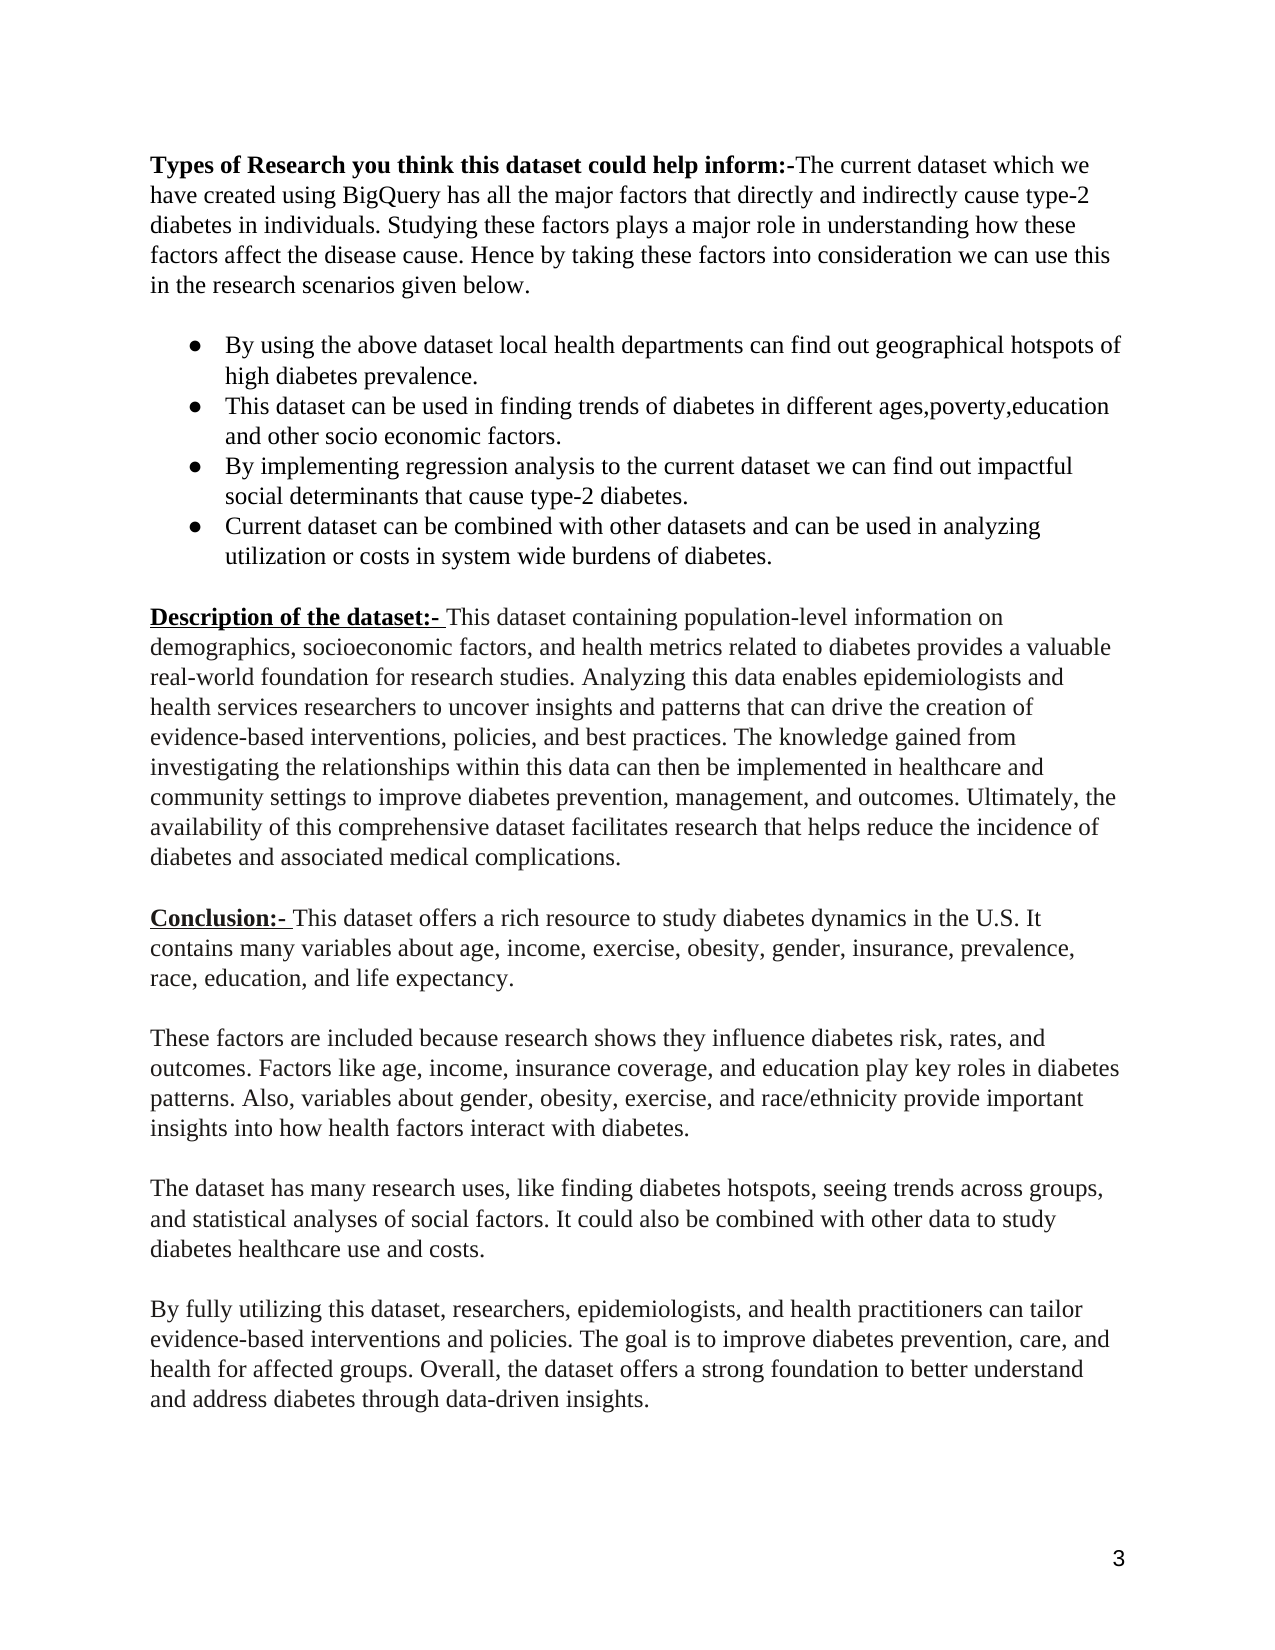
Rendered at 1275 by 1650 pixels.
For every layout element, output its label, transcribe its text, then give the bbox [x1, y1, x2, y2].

text Conclusion:- This dataset offers a rich resource to study diabetes dynamics in the U.S. It contains many variables about age, income, exercise, obesity, gender, insurance, prevalence, race, education, and life expectancy. [150, 903, 1125, 992]
text Types of Research you think this dataset could help inform:-The current dataset which we have created using BigQuery has all the major factors that directly and indirectly cause type-2 diabetes in individuals. Studying these factors plays a major role in understanding how these factors affect the disease cause. Hence by taking these factors into consideration we can use this in the research scenarios given below. [150, 150, 1125, 299]
text Description of the dataset:- This dataset containing population-level information on demographics, socioeconomic factors, and health metrics related to diabetes provides a valuable real-world foundation for research studies. Analyzing this data enables epidemiologists and health services researchers to uncover insights and patterns that can drive the creation of evidence-based interventions, policies, and best practices. The knowledge gained from investigating the relationships within this data can then be implemented in healthcare and community settings to improve diabetes prevention, management, and outcomes. Ultimately, the availability of this comprehensive dataset facilitates research that helps reduce the incidence of diabetes and associated medical complications. [150, 602, 1125, 871]
list This dataset can be used in finding trends of diabetes in different ages,poverty,education and other socio economic factors. [187, 391, 1125, 450]
text These factors are included because research shows they influence diabetes risk, rates, and outcomes. Factors like age, income, insurance coverage, and education play key roles in diabetes patterns. Also, variables about gender, obesity, exercise, and race/ethnicity provide important insights into how health factors interact with diabetes. [150, 1023, 1125, 1142]
list By using the above dataset local health departments can find out geographical hotspots of high diabetes prevalence. [187, 331, 1125, 389]
text The dataset has many research uses, like finding diabetes hotspots, seeing trends across groups, and statistical analyses of social factors. It could also be combined with other data to study diabetes healthcare use and costs. [150, 1173, 1125, 1262]
list Current dataset can be combined with other datasets and can be used in analyzing utilization or costs in system wide burdens of diabetes. [187, 511, 1125, 570]
list By implementing regression analysis to the current dataset we can find out impactful social determinants that cause type-2 diabetes. [187, 451, 1125, 510]
text By fully utilizing this dataset, researchers, epidemiologists, and health practitioners can tailor evidence-based interventions and policies. The goal is to improve diabetes prevention, care, and health for affected groups. Overall, the dataset offers a strong foundation to better understand and address diabetes through data-driven insights. [150, 1294, 1125, 1413]
